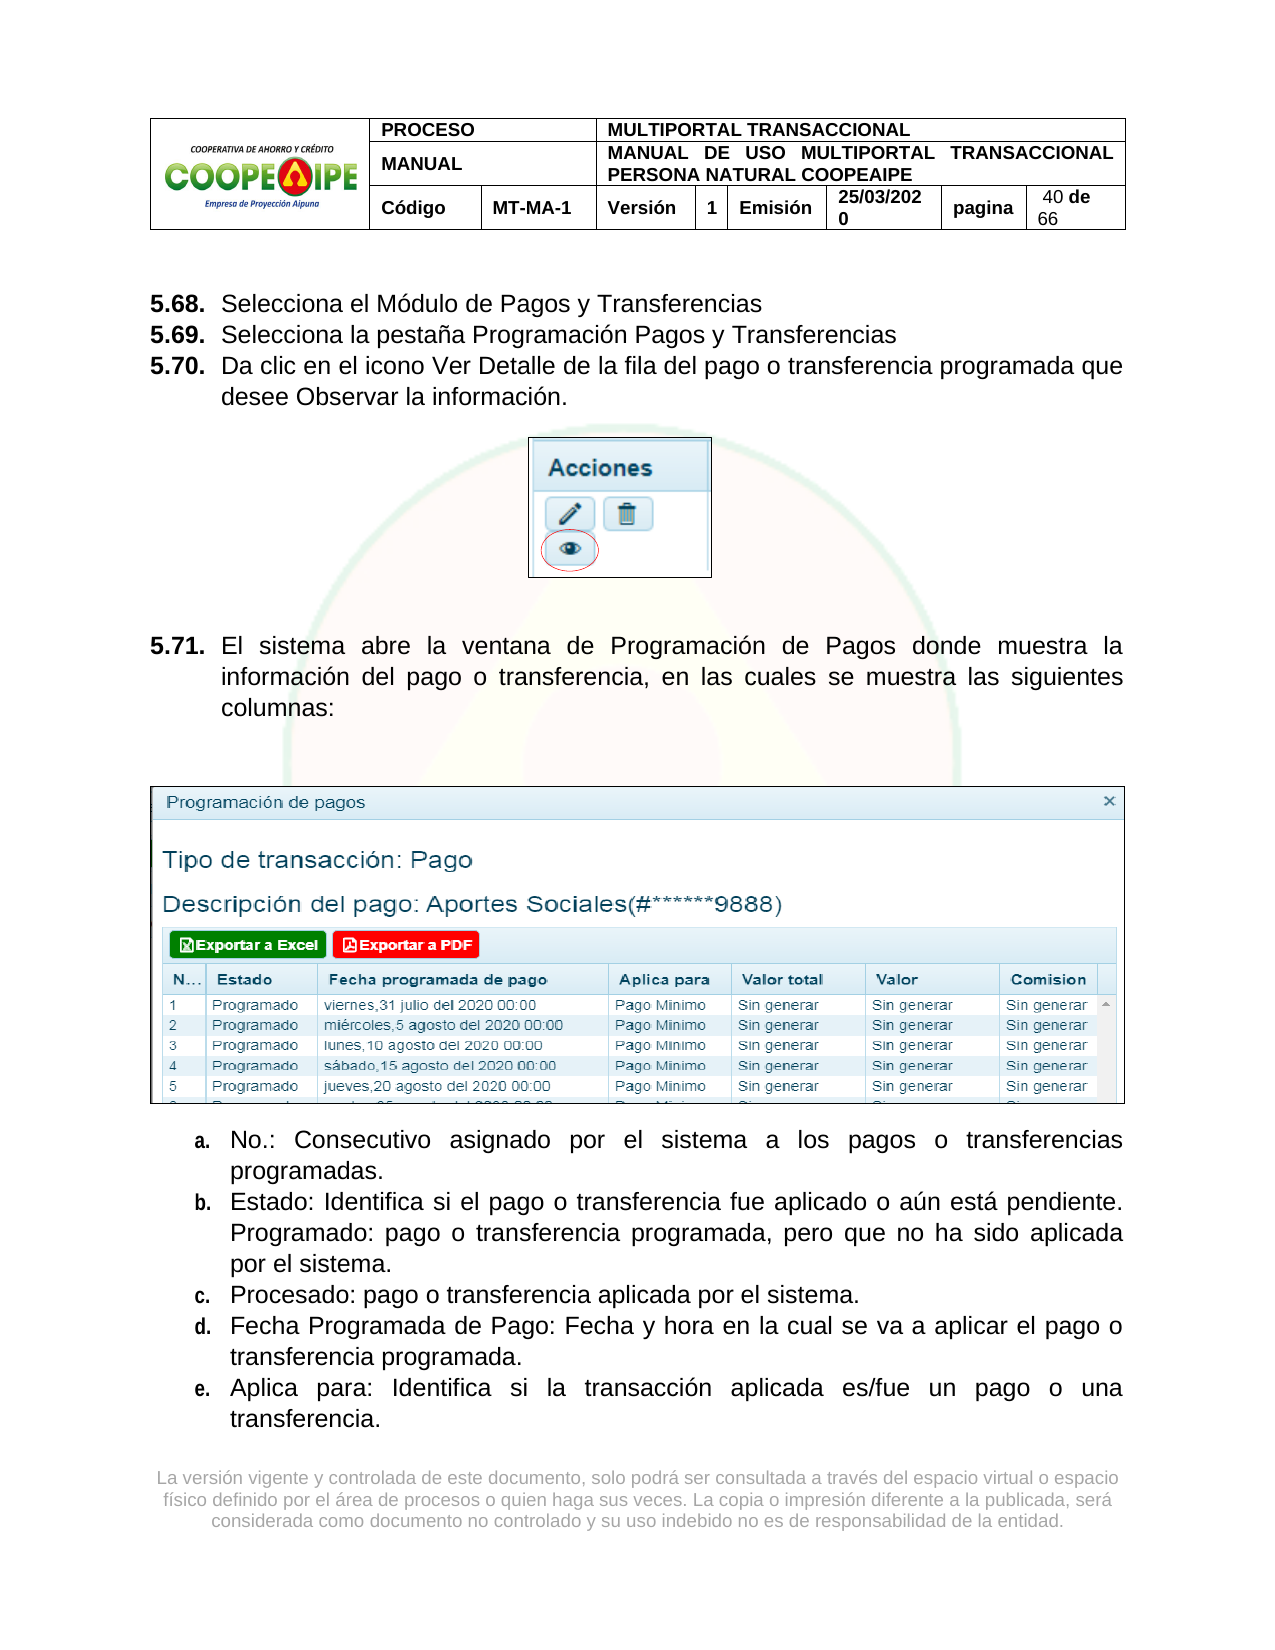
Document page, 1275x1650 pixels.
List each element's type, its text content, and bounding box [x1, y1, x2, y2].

picture [151, 787, 1124, 1103]
list Fecha Programada de Pago: Fecha y hora en la cual se va a aplicar el pago o transferencia programada. [194, 1311, 1125, 1371]
list Procesado: pago o transferencia aplicada por el sistema. [194, 1280, 1125, 1308]
list No.: Consecutivo asignado por el sistema a los pagos o transferencias programadas. [194, 1104, 1125, 1184]
list Estado: Identifica si el pago o transferencia fue aplicado o aún está pendiente. Programado: pago o transferencia programada, pero que no ha sido aplicada por el sistema. [194, 1187, 1125, 1277]
list Da clic en el icono Ver Detalle de la fila del pago o transferencia programada que desee Observar la información. [150, 351, 1125, 411]
picture [529, 438, 711, 577]
list El sistema abre la ventana de Programación de Pagos donde muestra la información del pago o transferencia, en las cuales se muestra las siguientes columnas: [150, 631, 1125, 721]
picture [161, 136, 361, 212]
list Selecciona el Módulo de Pagos y Transferencias [150, 289, 1125, 318]
list Selecciona la pestaña Programación Pagos y Transferencias [150, 320, 1125, 349]
list Aplica para: Identifica si la transacción aplicada es/fue un pago o una transferencia. [194, 1373, 1125, 1433]
